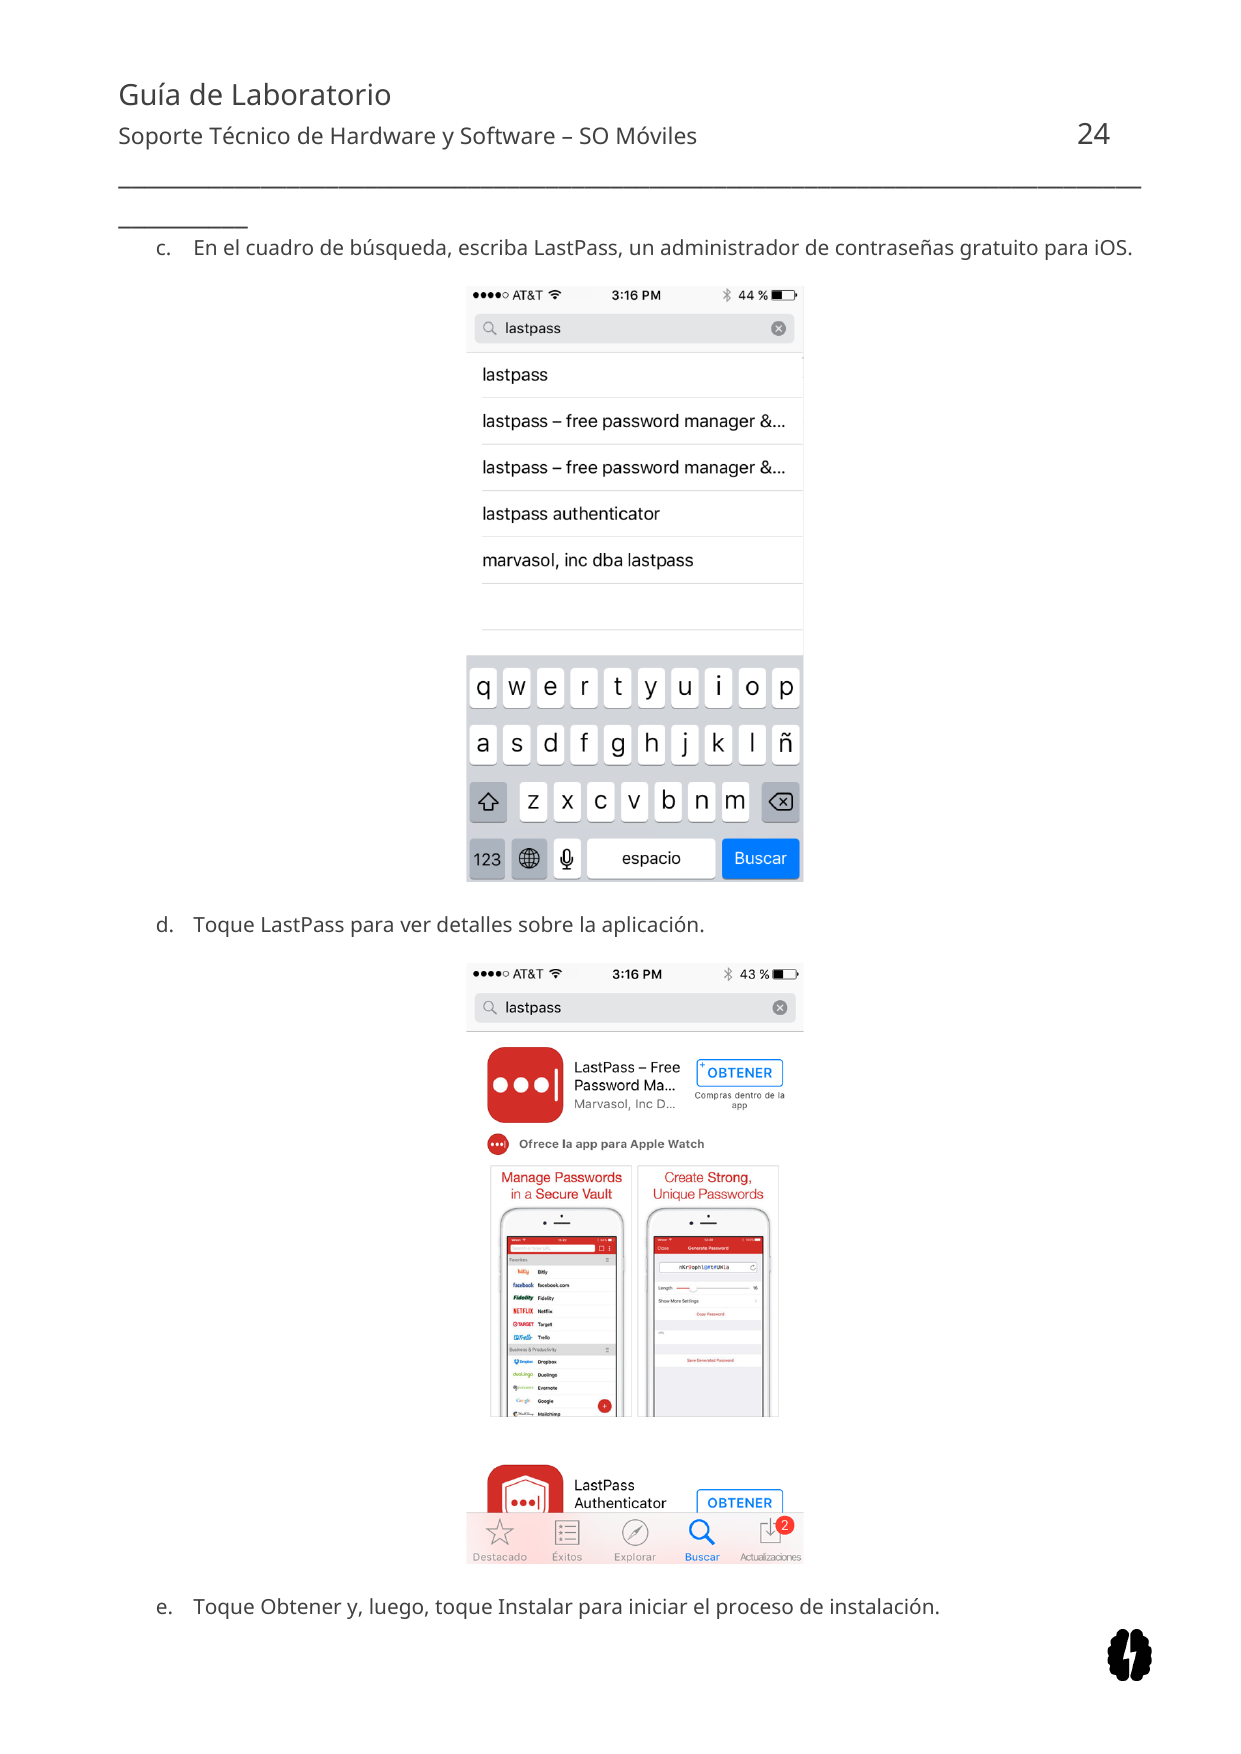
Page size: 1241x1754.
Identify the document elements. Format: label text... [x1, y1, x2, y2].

list En el cuadro de búsqueda, escriba LastPass, un administrador de contraseñas gratuito para iOS. [156, 233, 1152, 261]
list Toque Obtener y, luego, toque Instalar para iniciar el proceso de instalación. [156, 1592, 1152, 1621]
picture [1107, 1629, 1152, 1681]
list Toque LastPass para ver detalles sobre la aplicación. [156, 910, 1152, 939]
picture [466, 963, 804, 1564]
picture [466, 286, 804, 882]
